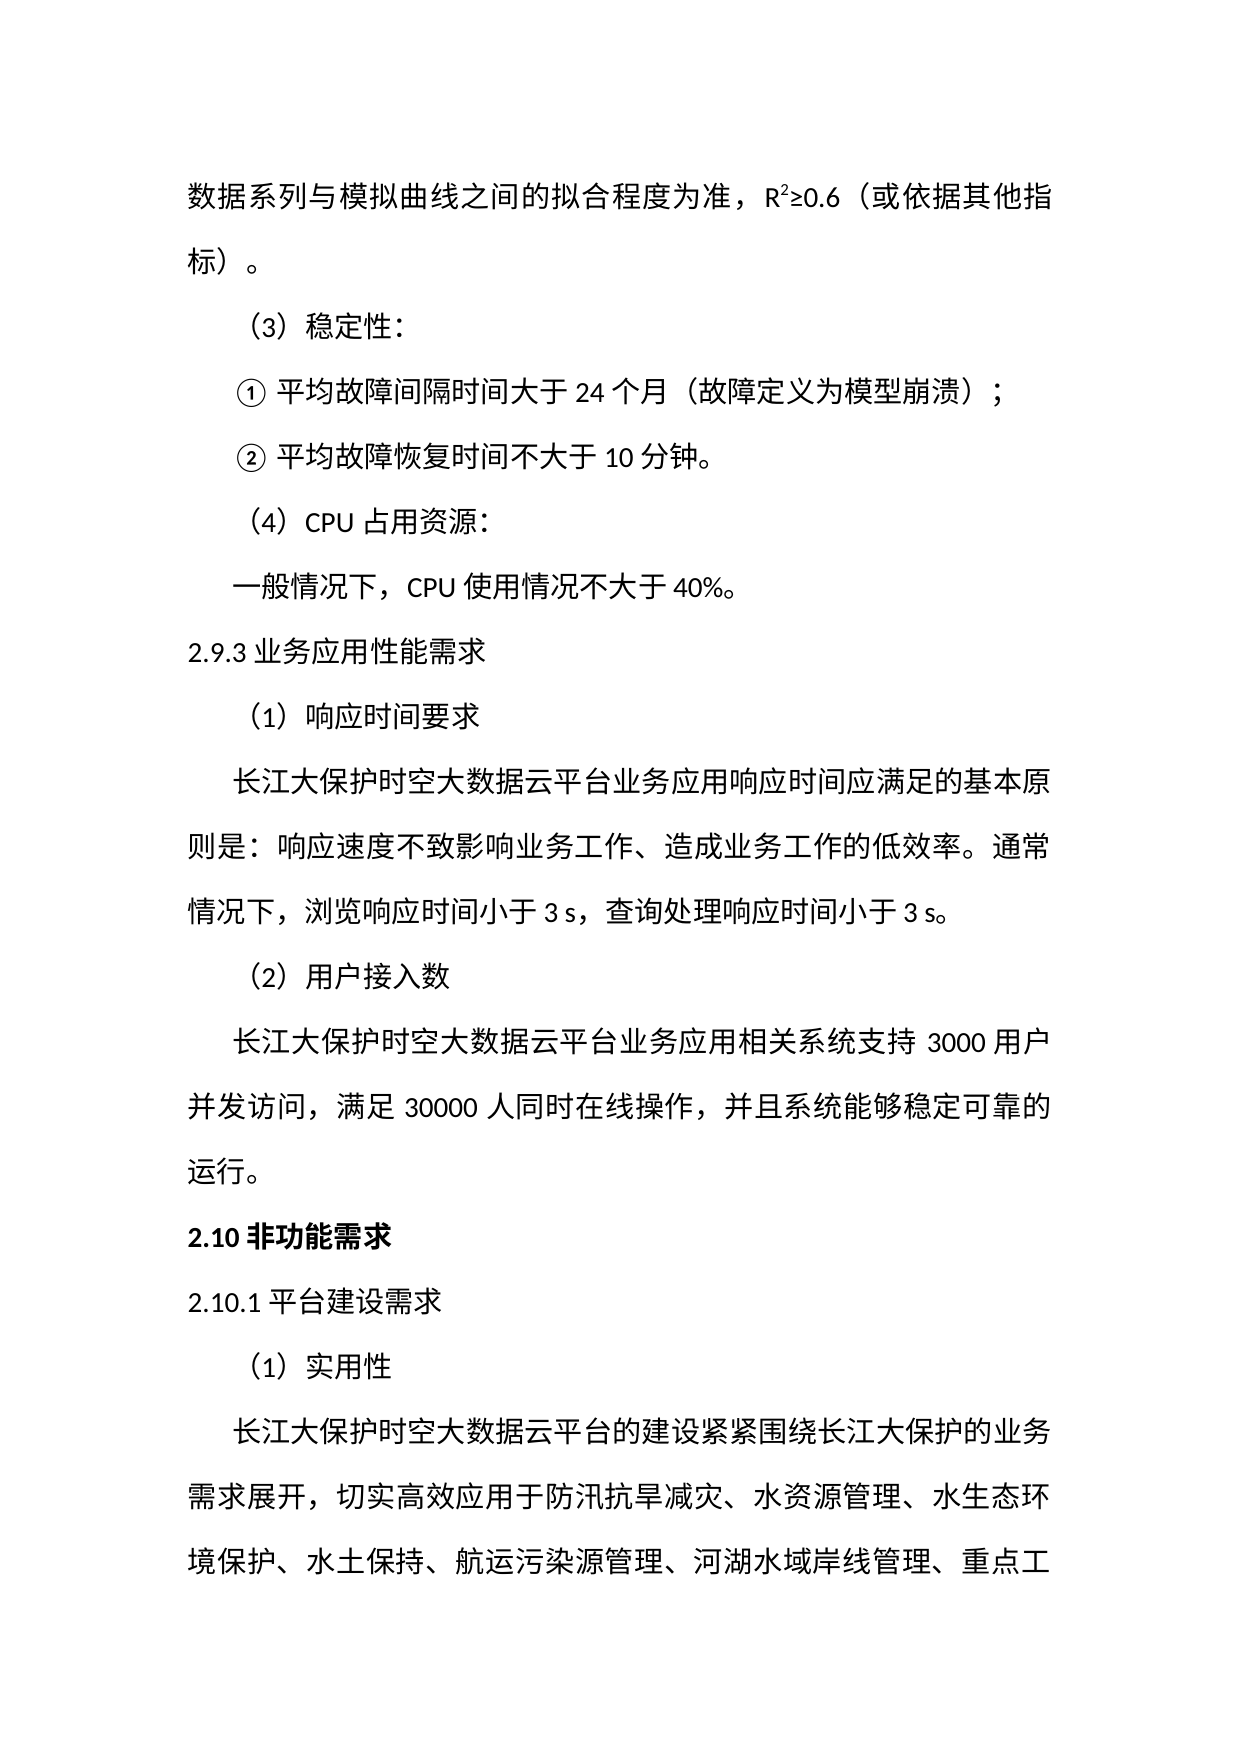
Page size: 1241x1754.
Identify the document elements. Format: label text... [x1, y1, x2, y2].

text 长江大保护时空大数据云平台业务应用相关系统支持 3000 用户并发访问，满足 30000 人同时在线操作，并且系统能够稳定可靠的运行。 [187, 1007, 1053, 1202]
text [187, 1397, 1053, 1592]
text ②平均故障恢复时间不大于 10 分钟。 [187, 422, 1053, 487]
text 一般情况下，CPU 使用情况不大于40%。 [187, 552, 1053, 617]
text ①平均故障间隔时间大于 24 个月（故障定义为模型崩溃）； [187, 357, 1053, 422]
text （1）实用性 [187, 1332, 1053, 1397]
text 长江大保护时空大数据云平台业务应用响应时间应满足的基本原则是：响应速度不致影响业务工作、造成业务工作的低效率。通常情况下，浏览响应时间小于3 s，查询处理响应时间小于3 s。 [187, 747, 1053, 942]
text （1）响应时间要求 [187, 682, 1053, 747]
text （4）CPU 占用资源： [187, 487, 1053, 552]
text 2.10 非功能需求 [187, 1202, 1053, 1267]
text （2）用户接入数 [187, 942, 1053, 1007]
text （3）稳定性： [187, 292, 1053, 357]
text 2.10.1 平台建设需求 [187, 1267, 1053, 1332]
text 2.9.3 业务应用性能需求 [187, 617, 1053, 682]
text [187, 162, 1053, 292]
